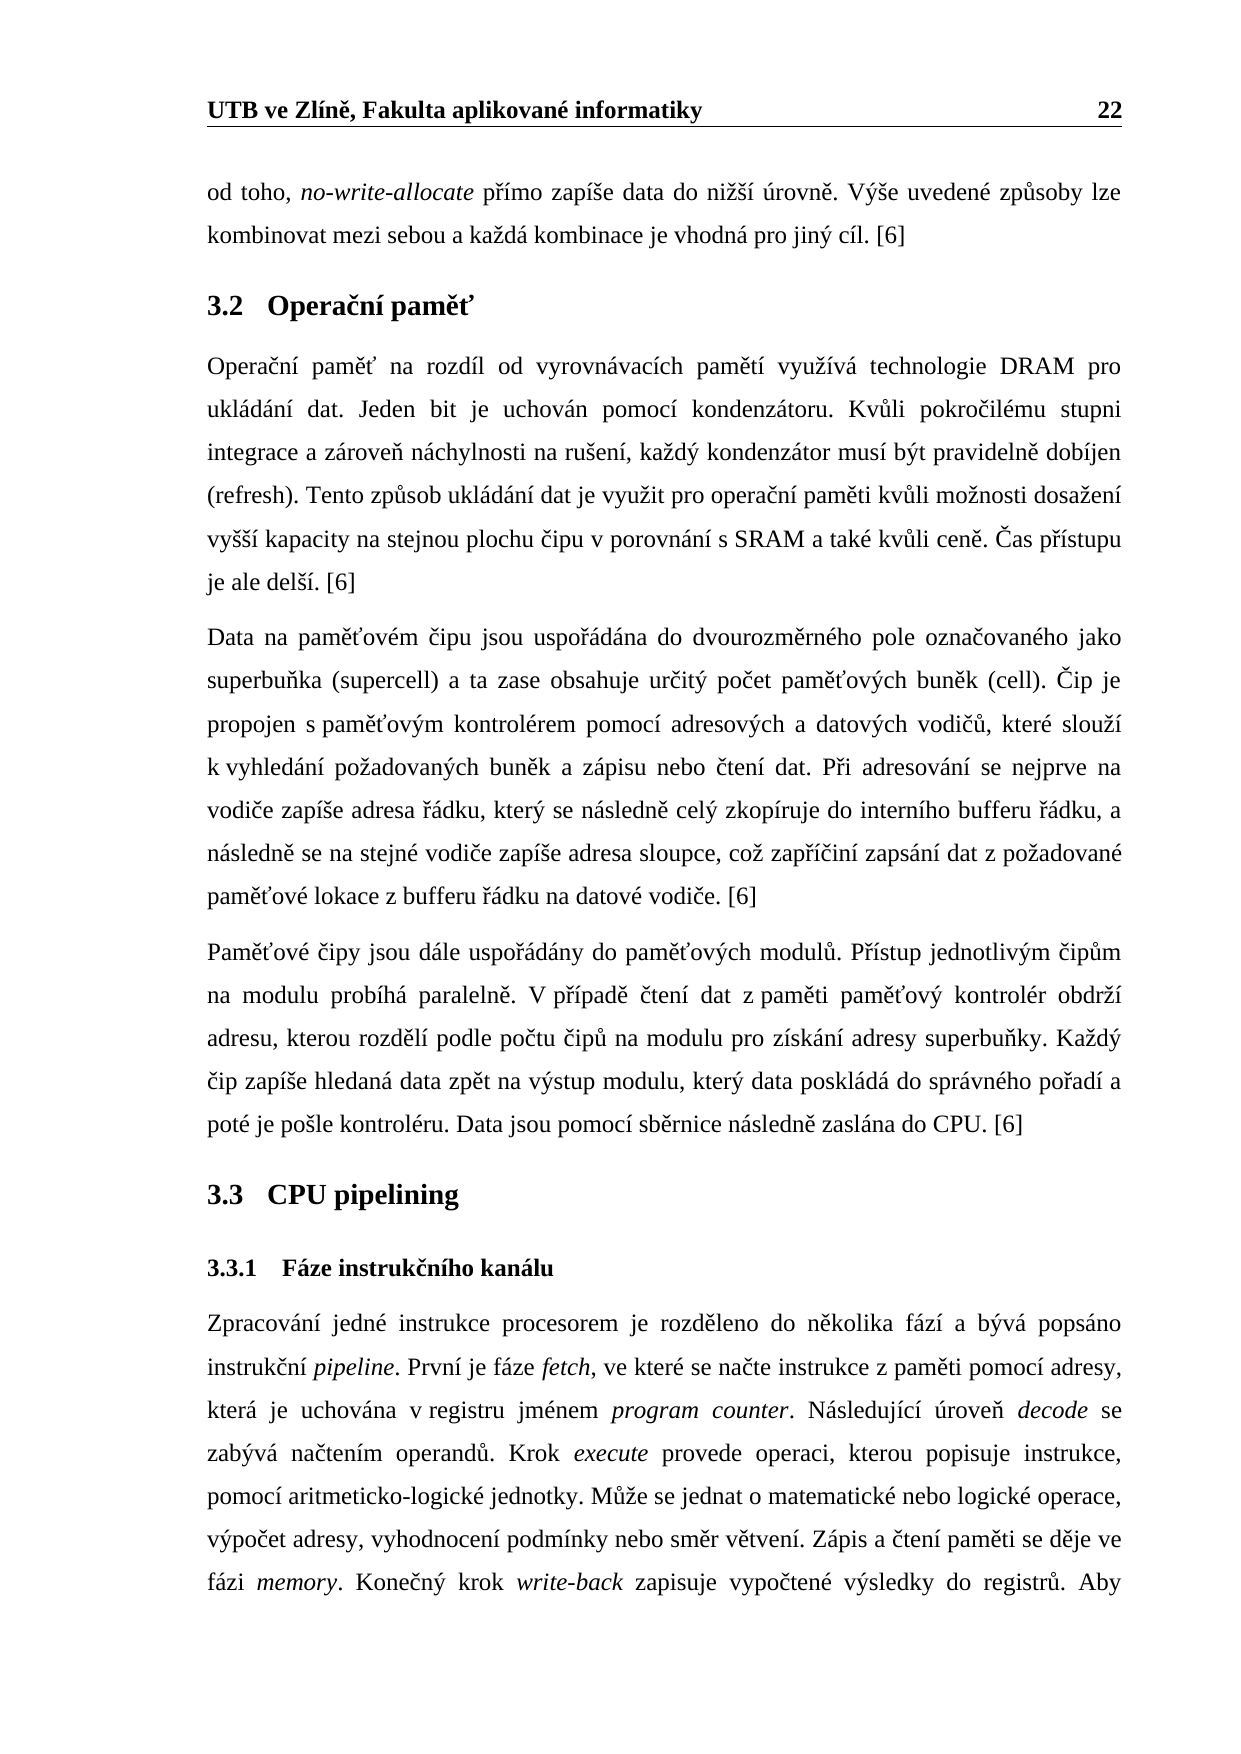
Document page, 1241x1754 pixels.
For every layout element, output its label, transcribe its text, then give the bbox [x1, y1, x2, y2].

text Operační paměť na rozdíl od vyrovnávacích pamětí využívá technologie DRAM pro ukládání dat. Jeden bit je uchován pomocí kondenzátoru. Kvůli pokročilému stupni integrace a zároveň náchylnosti na rušení, každý kondenzátor musí být pravidelně dobíjen (refresh). Tento způsob ukládání dat je využit pro operační paměti kvůli možnosti dosažení vyšší kapacity na stejnou plochu čipu v porovnání s SRAM a také kvůli ceně. Čas přístupu je ale delší. [6] [207, 351, 1122, 596]
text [207, 177, 1122, 249]
subtitle CPU pipelining [207, 1177, 1122, 1211]
text Paměťové čipy jsou dále uspořádány do paměťových modulů. Přístup jednotlivým čipům na modulu probíhá paralelně. V případě čtení dat z paměti paměťový kontrolér obdrží adresu, kterou rozdělí podle počtu čipů na modulu pro získání adresy superbuňky. Každý čip zapíše hledaná data zpět na výstup modulu, který data poskládá do správného pořadí a poté je pošle kontroléru. Data jsou pomocí sběrnice následně zaslána do CPU. [6] [207, 937, 1122, 1138]
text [207, 1308, 1122, 1596]
subtitle Operační paměť [207, 288, 1122, 322]
text Data na paměťovém čipu jsou uspořádána do dvourozměrného pole označovaného jako superbuňka (supercell) a ta zase obsahuje určitý počet paměťových buněk (cell). Čip je propojen s paměťovým kontrolérem pomocí adresových a datových vodičů, které slouží k vyhledání požadovaných buněk a zápisu nebo čtení dat. Při adresování se nejprve na vodiče zapíše adresa řádku, který se následně celý zkopíruje do interního bufferu řádku, a následně se na stejné vodiče zapíše adresa sloupce, což zapříčiní zapsání dat z požadované paměťové lokace z bufferu řádku na datové vodiče. [6] [207, 622, 1122, 910]
subtitle Fáze instrukčního kanálu [207, 1253, 1122, 1282]
